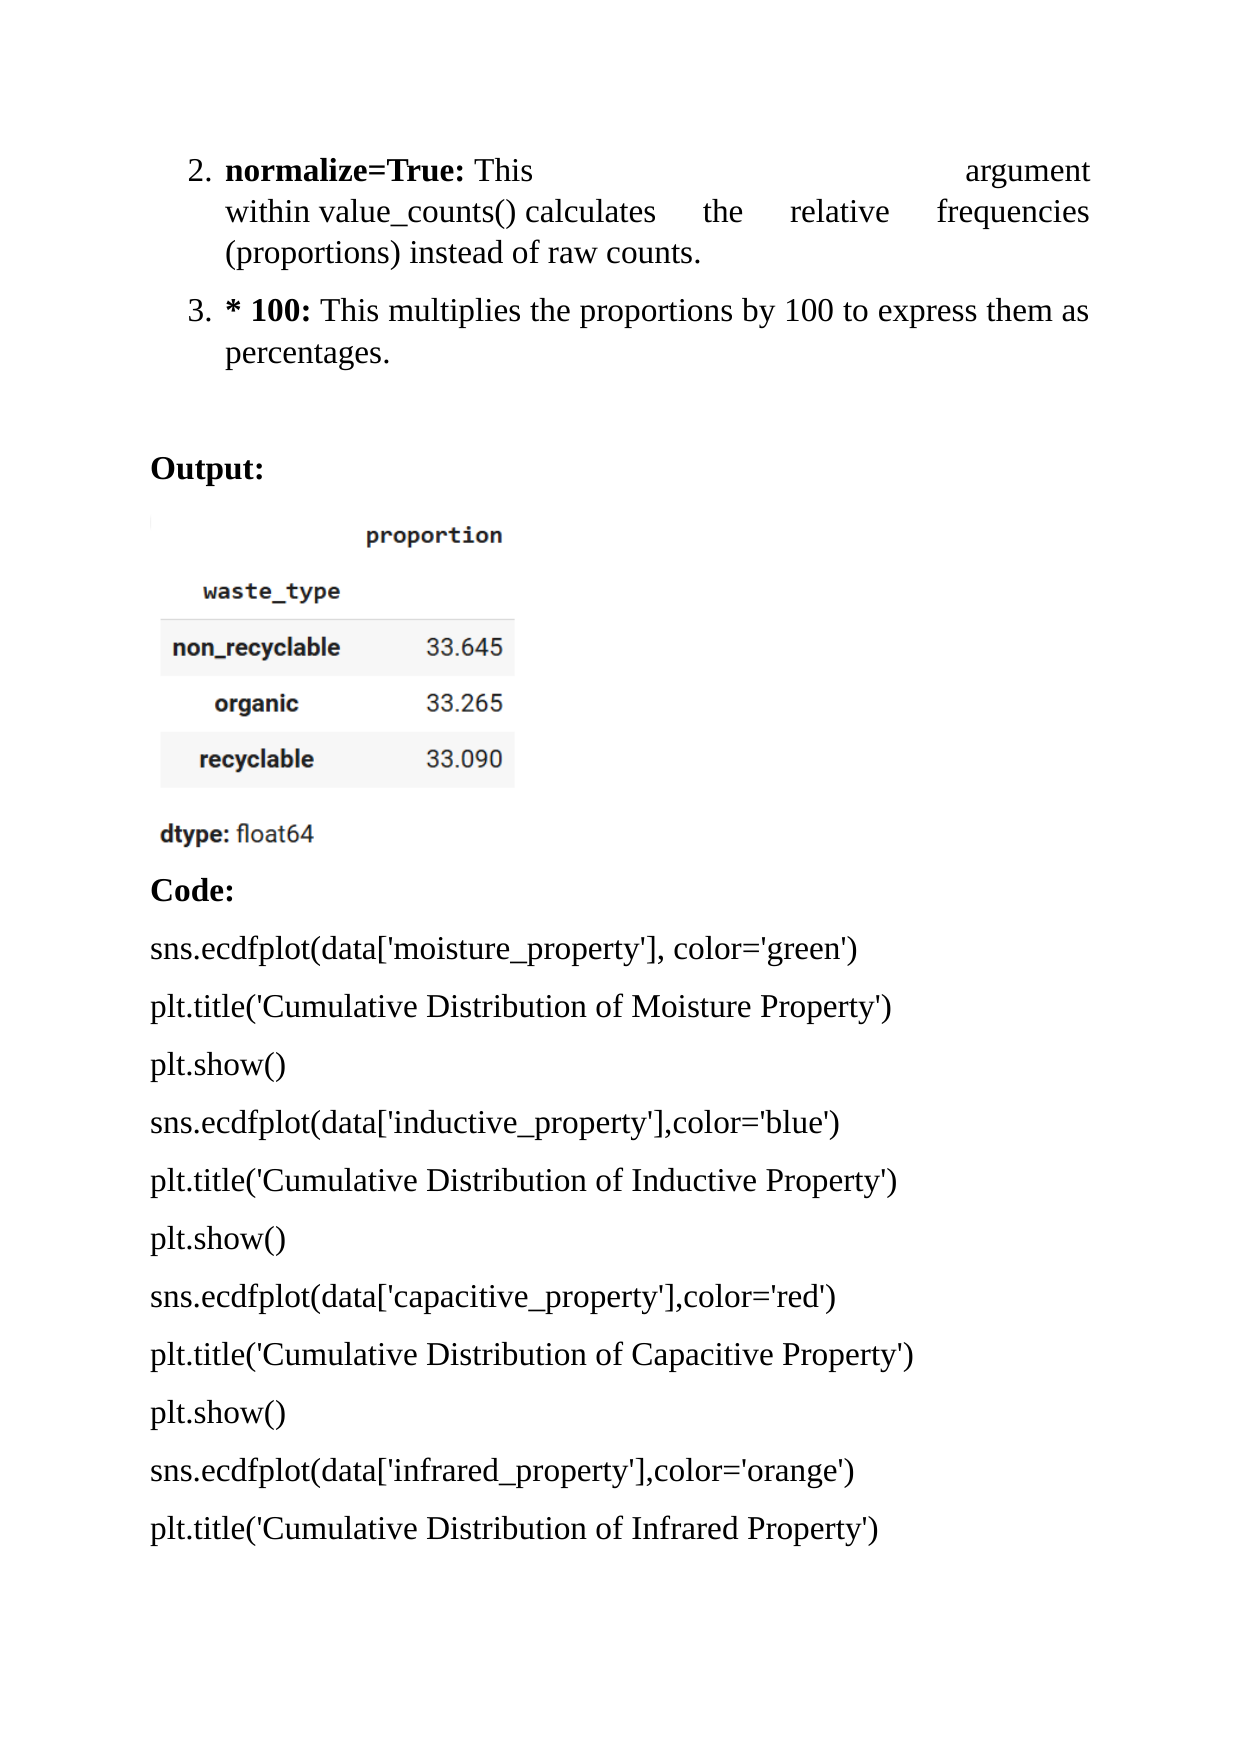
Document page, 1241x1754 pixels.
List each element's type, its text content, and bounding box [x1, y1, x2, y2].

text plt.title('Cumulative Distribution of Inductive Property') [150, 1160, 1090, 1199]
text sns.ecdfplot(data['moisture_property'], color='green') [150, 928, 1090, 967]
text plt.show() [150, 1218, 1090, 1257]
text Output: [150, 448, 1090, 486]
picture [150, 506, 586, 852]
list normalize=True: This argument within value_counts() calculates the relative frequencies (proportions) instead of raw counts. [187, 150, 1090, 271]
text plt.show() [150, 1044, 1090, 1083]
text plt.title('Cumulative Distribution of Infrared Property') [150, 1508, 1090, 1547]
text sns.ecdfplot(data['infrared_property'],color='orange') [150, 1450, 1090, 1489]
text sns.ecdfplot(data['capacitive_property'],color='red') [150, 1276, 1090, 1315]
text sns.ecdfplot(data['inductive_property'],color='blue') [150, 1102, 1090, 1141]
text plt.title('Cumulative Distribution of Moisture Property') [150, 986, 1090, 1024]
list * 100: This multiplies the proportions by 100 to express them as percentages. [187, 291, 1090, 370]
text plt.show() [150, 1392, 1090, 1431]
text Code: [150, 870, 1090, 908]
text plt.title('Cumulative Distribution of Capacitive Property') [150, 1334, 1090, 1373]
